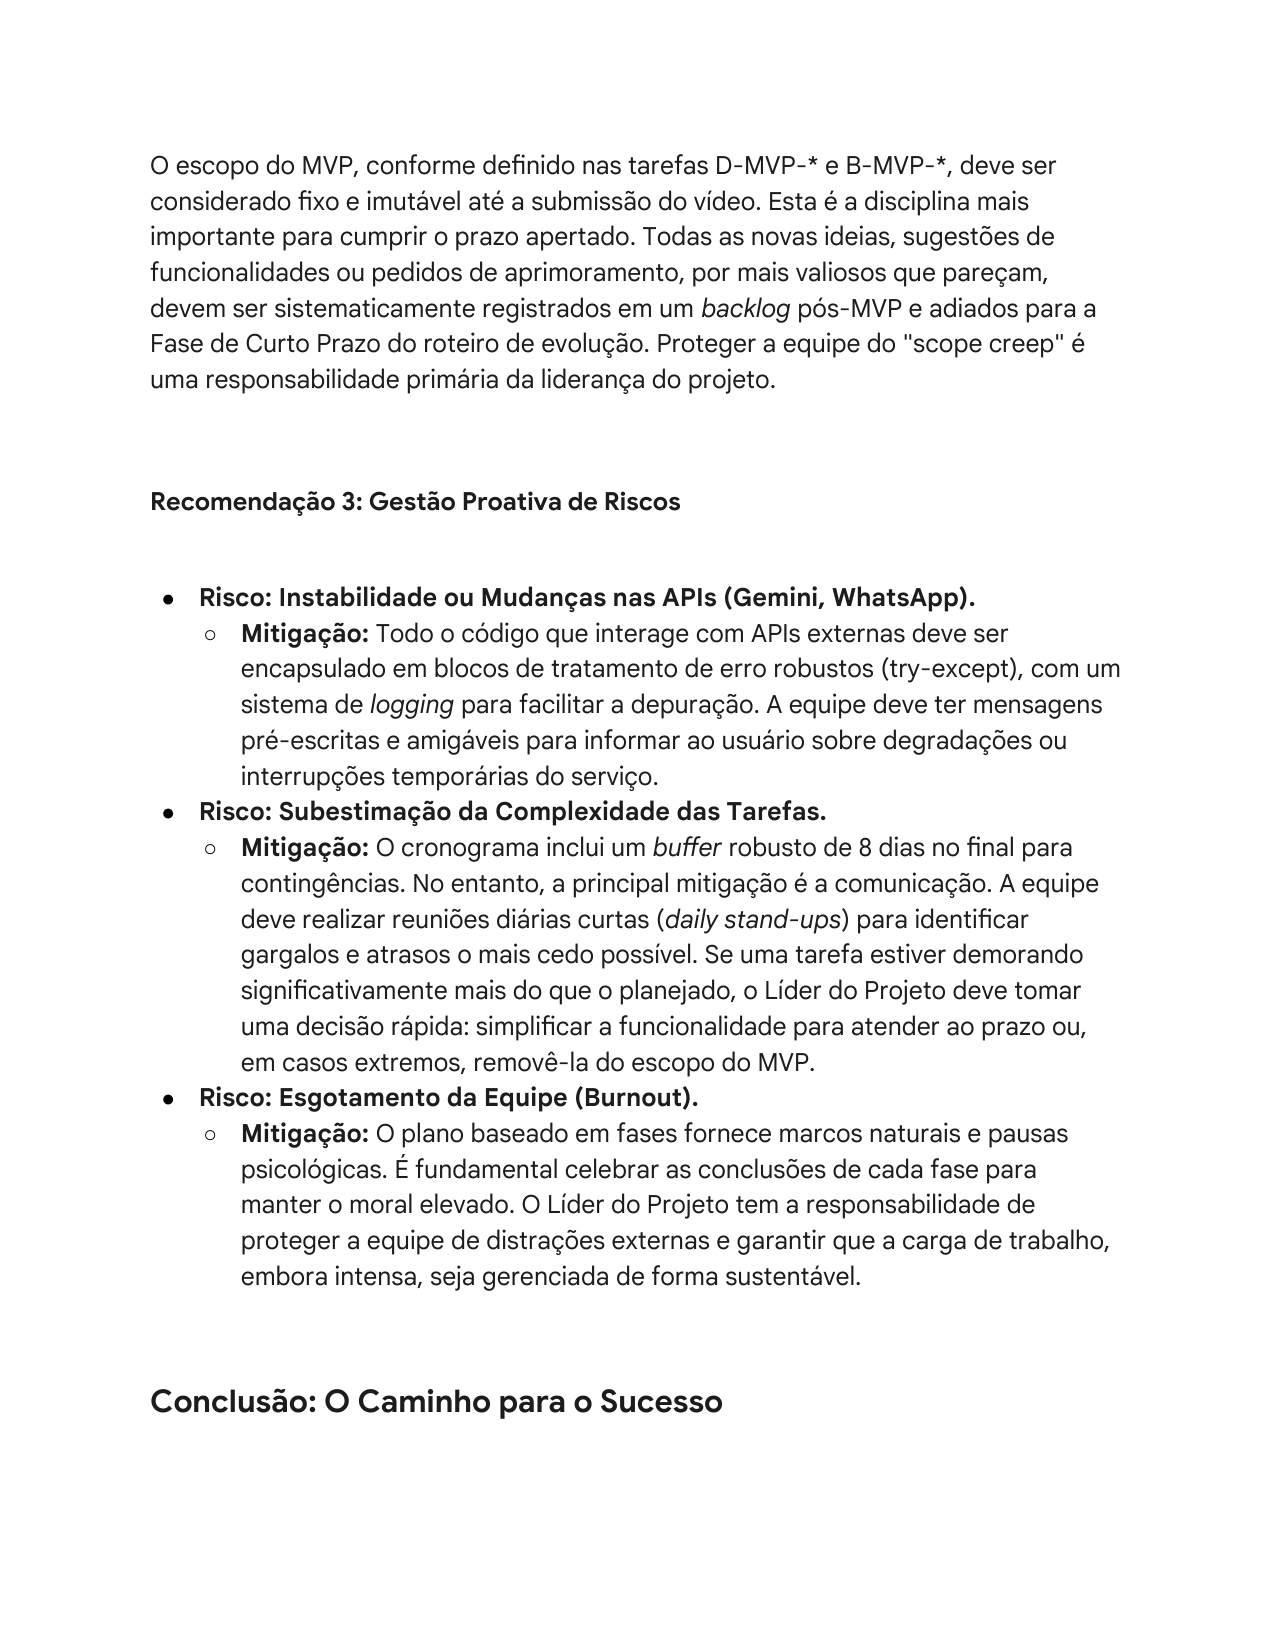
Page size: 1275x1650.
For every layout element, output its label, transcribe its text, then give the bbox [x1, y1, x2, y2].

list Risco: Instabilidade ou Mudanças nas APIs (Gemini, WhatsApp). [161, 582, 1125, 614]
text O escopo do MVP, conforme definido nas tarefas D-MVP-* e B-MVP-*, deve ser considerado fixo e imutável até a submissão do vídeo. Esta é a disciplina mais importante para cumprir o prazo apertado. Todas as novas ideias, sugestões de funcionalidades ou pedidos de aprimoramento, por mais valiosos que pareçam, devem ser sistematicamente registrados em um backlog pós-MVP e adiados para a Fase de Curto Prazo do roteiro de evolução. Proteger a equipe do "scope creep" é uma responsabilidade primária da liderança do projeto. [150, 150, 1125, 396]
subtitle Conclusão: O Caminho para o Sucesso [150, 1383, 1125, 1422]
subtitle Recomendação 3: Gestão Proativa de Riscos [150, 486, 1125, 517]
list Mitigação: Todo o código que interage com APIs externas deve ser encapsulado em blocos de tratamento de erro robustos (try-except), com um sistema de logging para facilitar a depuração. A equipe deve ter mensagens pré-escritas e amigáveis para informar ao usuário sobre degradações ou interrupções temporárias do serviço. [203, 618, 1125, 792]
list Risco: Subestimação da Complexidade das Tarefas. [161, 797, 1125, 828]
list Mitigação: O plano baseado em fases fornece marcos naturais e pausas psicológicas. É fundamental celebrar as conclusões de cada fase para manter o moral elevado. O Líder do Projeto tem a responsabilidade de proteger a equipe de distrações externas e garantir que a carga de trabalho, embora intensa, seja gerenciada de forma sustentável. [203, 1118, 1125, 1292]
list Mitigação: O cronograma inclui um buffer robusto de 8 dias no final para contingências. No entanto, a principal mitigação é a comunicação. A equipe deve realizar reuniões diárias curtas (daily stand-ups) para identificar gargalos e atrasos o mais cedo possível. Se uma tarefa estiver demorando significativamente mais do que o planejado, o Líder do Projeto deve tomar uma decisão rápida: simplificar a funcionalidade para atender ao prazo ou, em casos extremos, removê-la do escopo do MVP. [203, 832, 1125, 1078]
list Risco: Esgotamento da Equipe (Burnout). [161, 1082, 1125, 1114]
